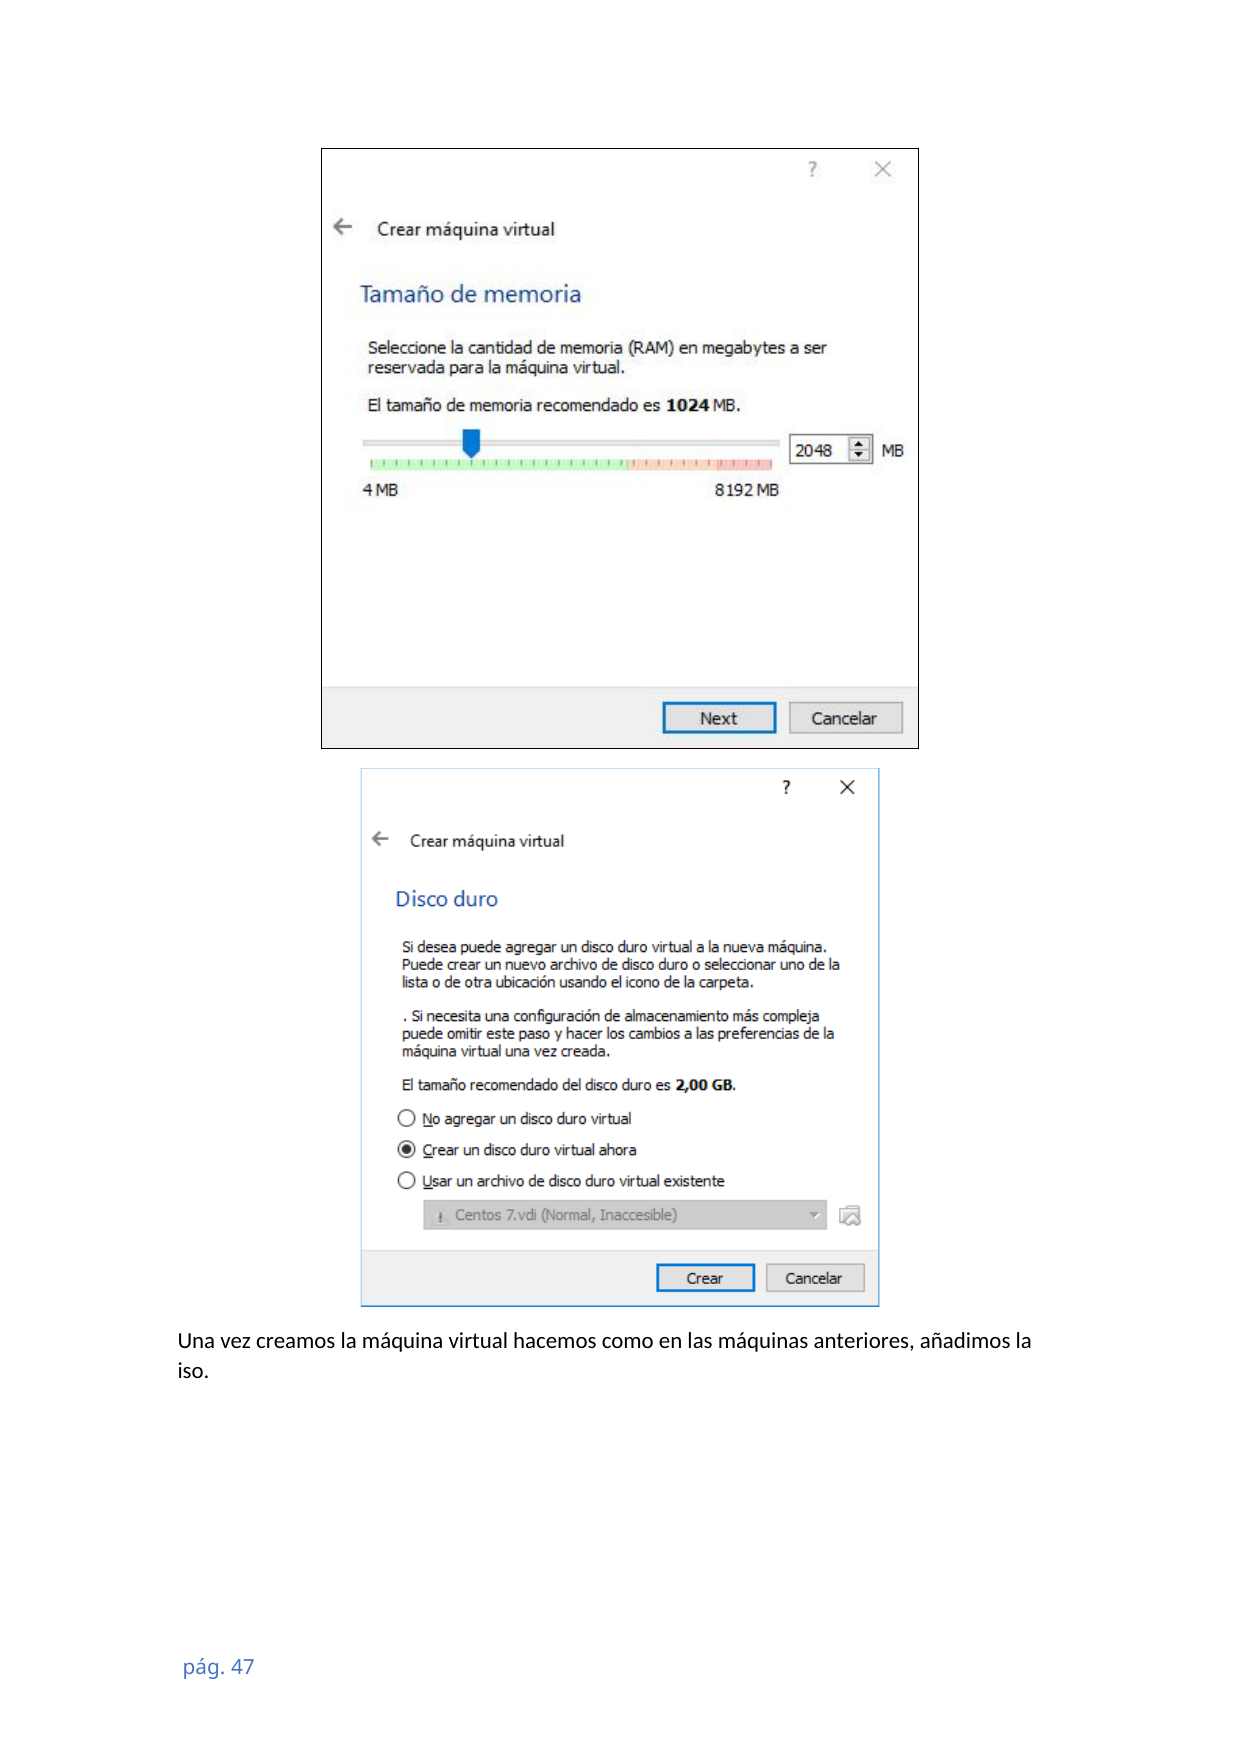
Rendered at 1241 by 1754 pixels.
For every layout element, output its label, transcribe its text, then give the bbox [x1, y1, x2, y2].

picture [360, 768, 880, 1307]
text Una vez creamos la máquina virtual hacemos como en las máquinas anteriores, añadimos la iso. [177, 1326, 1063, 1384]
picture [322, 149, 918, 748]
